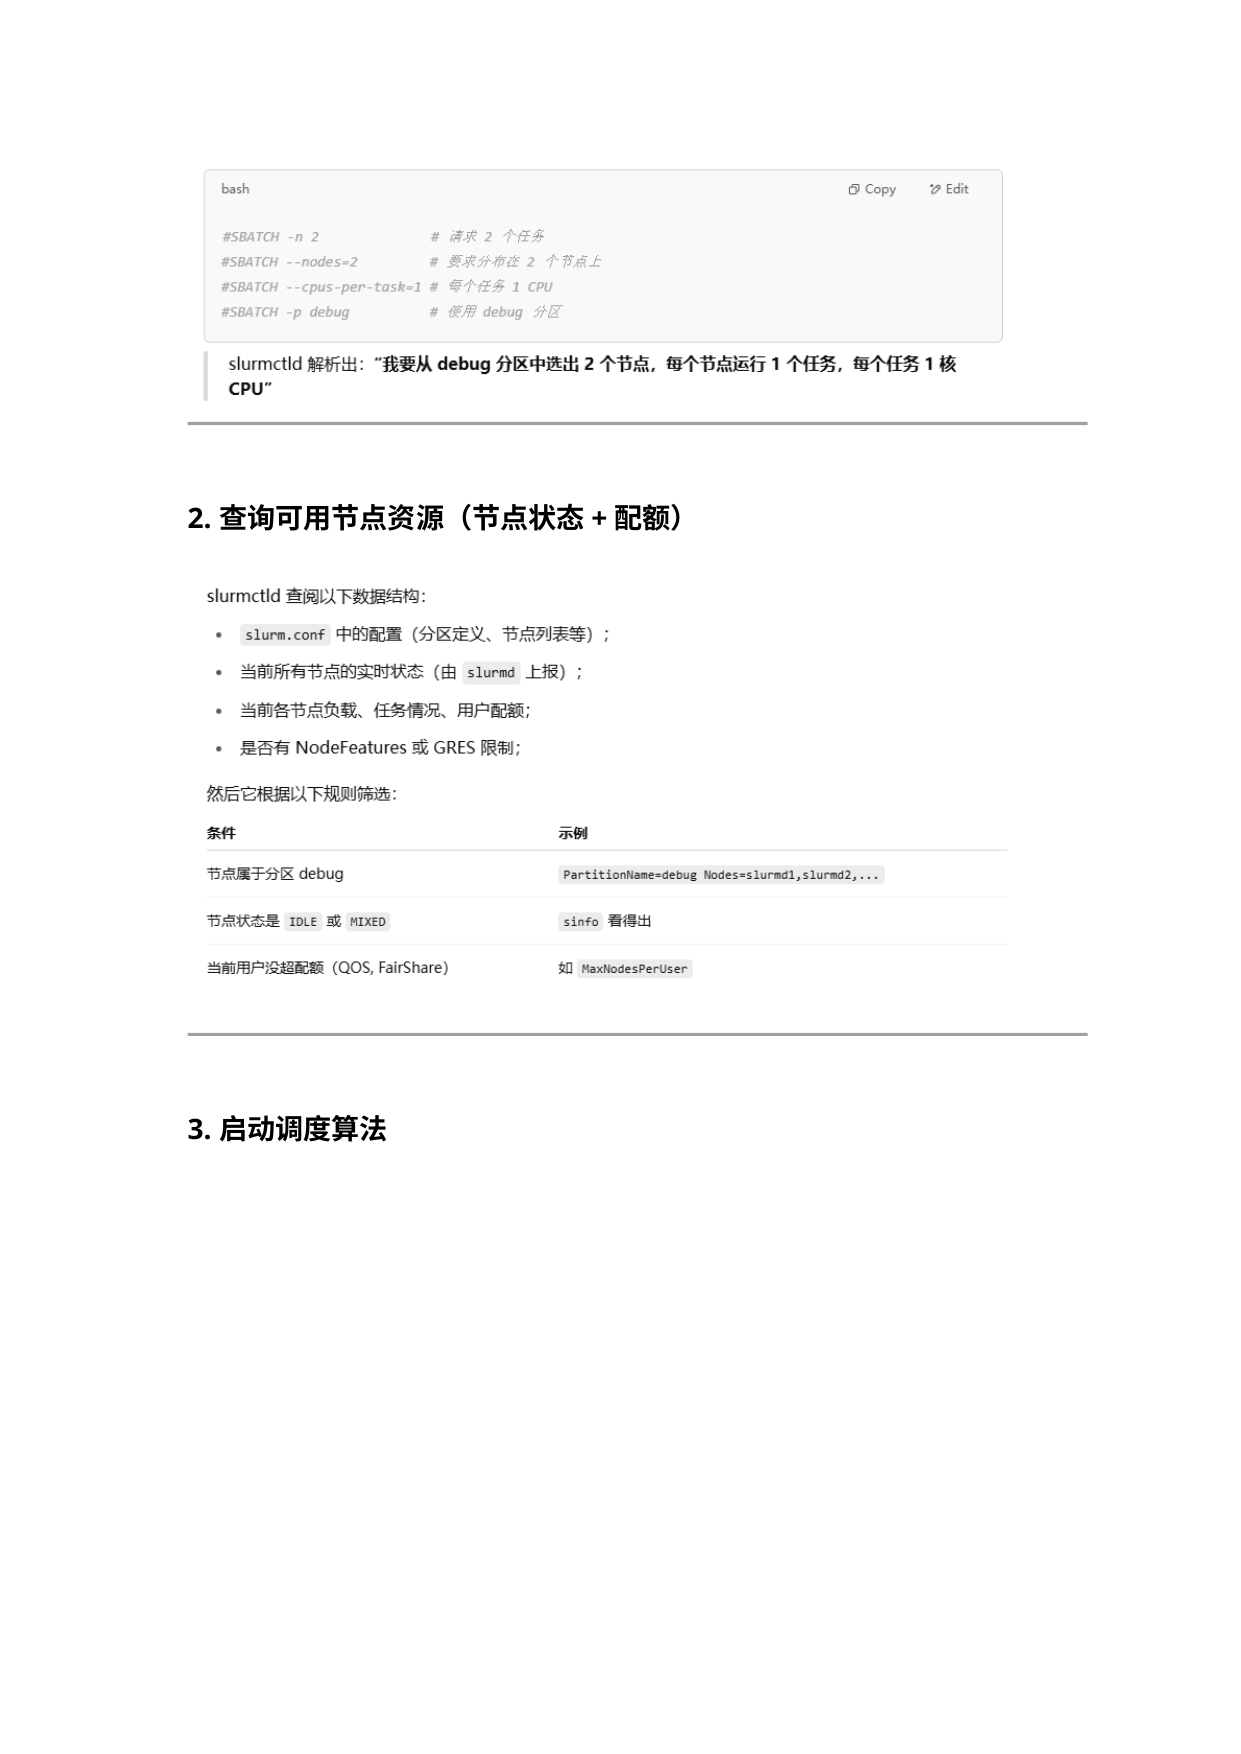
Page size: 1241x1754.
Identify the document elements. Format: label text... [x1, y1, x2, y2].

subtitle 3. 启动调度算法 [187, 1094, 1053, 1159]
picture [187, 577, 1013, 1020]
subtitle 2. 查询可用节点资源（节点状态 + 配额） [187, 484, 1053, 549]
picture [187, 162, 1053, 418]
